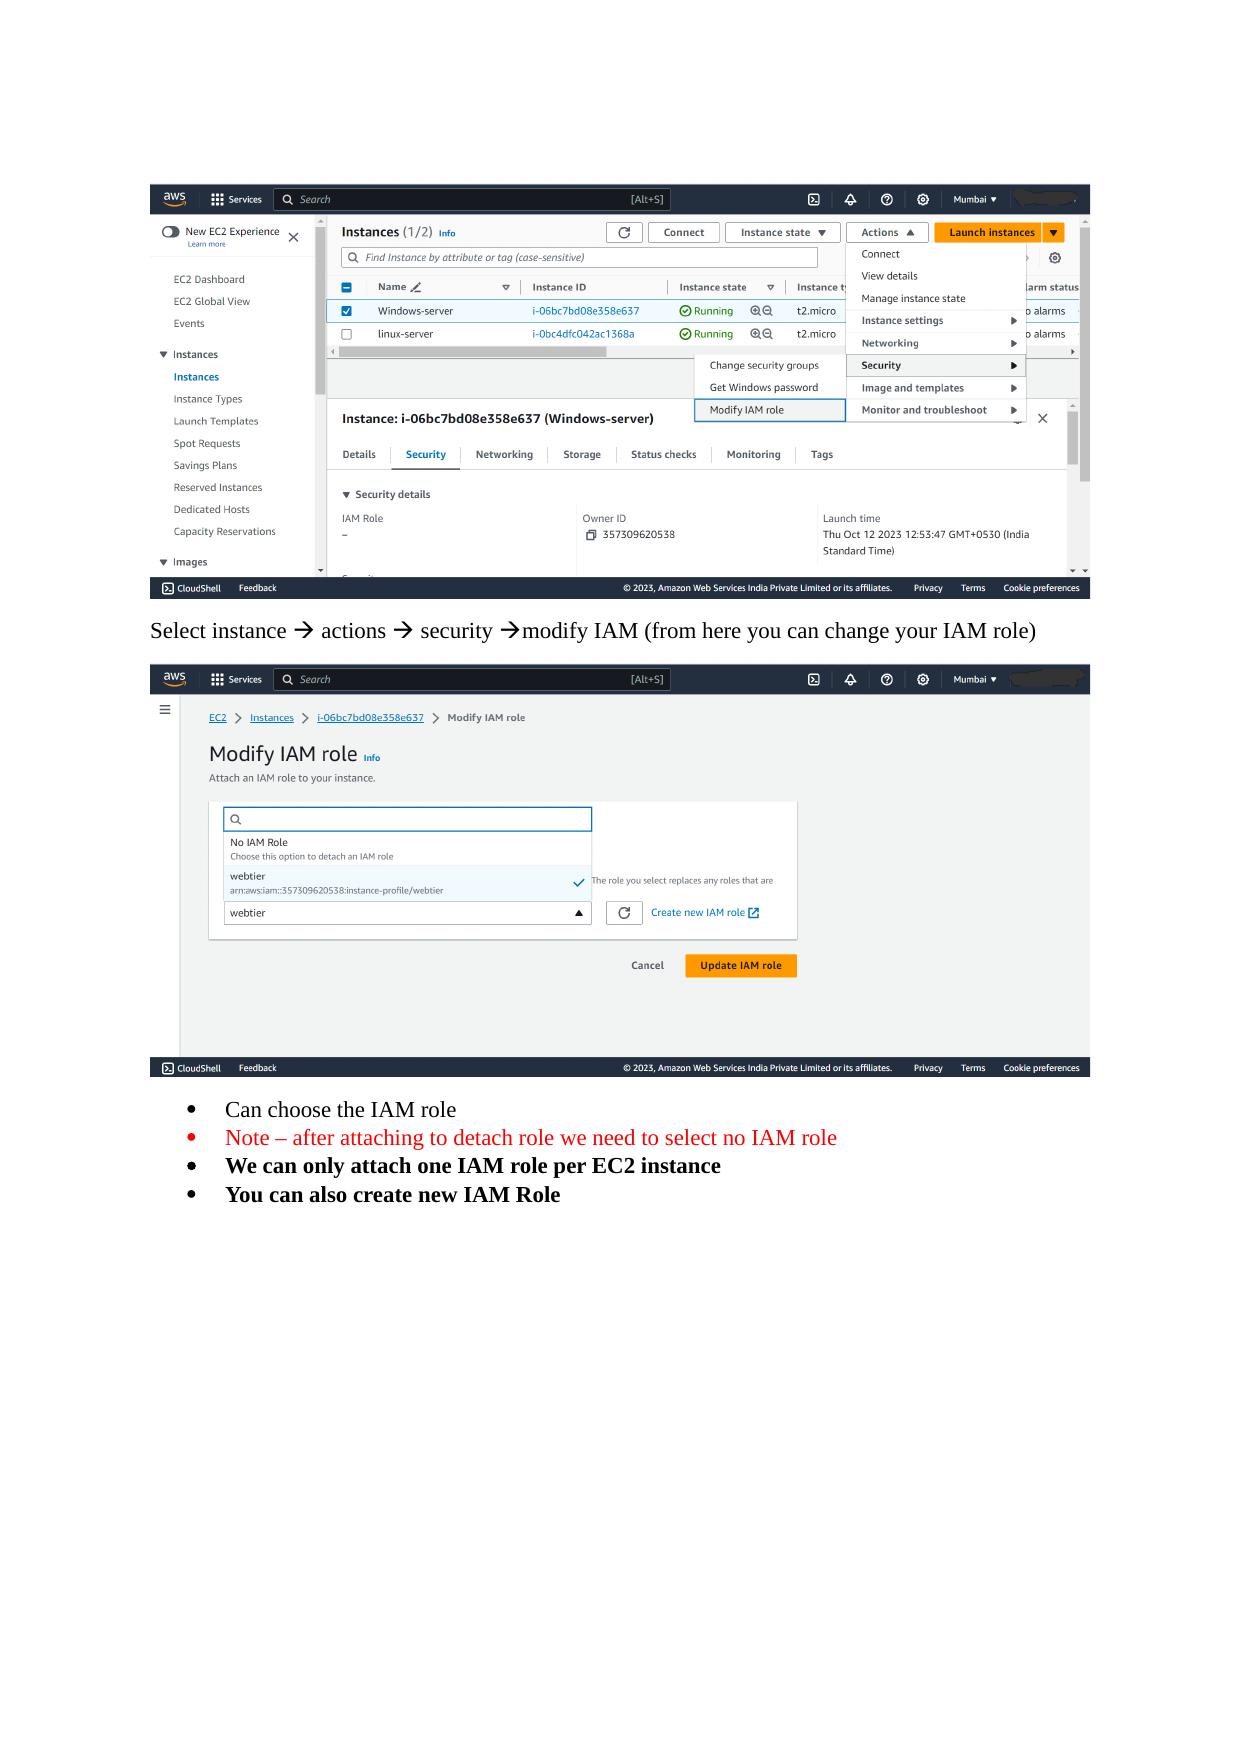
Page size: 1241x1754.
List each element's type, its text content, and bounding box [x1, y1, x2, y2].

picture [150, 180, 1091, 599]
picture [150, 662, 1091, 1077]
list You can also create new IAM Role [187, 1181, 1090, 1207]
list Note – after attaching to detach role we need to select no IAM role [187, 1124, 1090, 1150]
list We can only attach one IAM role per EC2 instance [187, 1152, 1090, 1179]
list Can choose the IAM role [187, 1096, 1090, 1122]
text Select instance actions security modify IAM (from here you can change your IAM role) [150, 617, 1090, 643]
